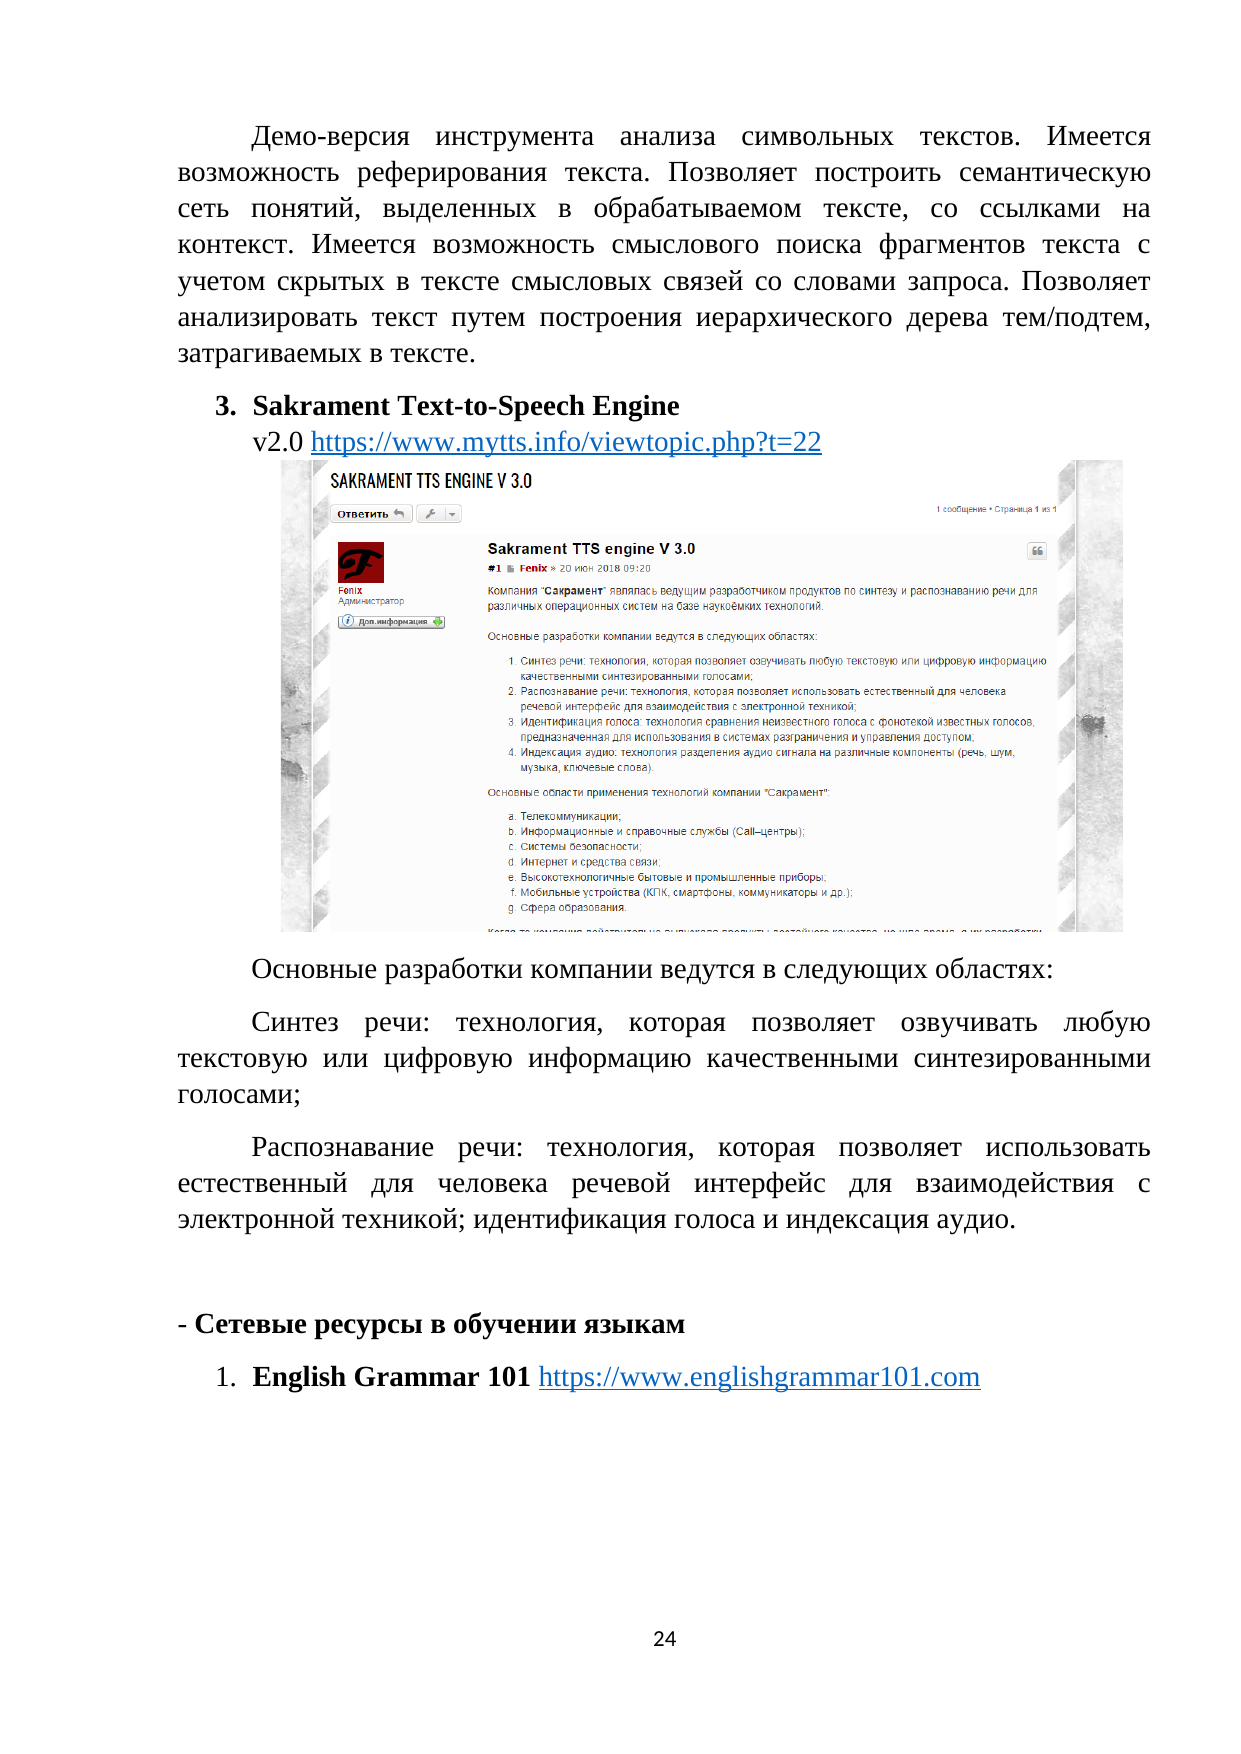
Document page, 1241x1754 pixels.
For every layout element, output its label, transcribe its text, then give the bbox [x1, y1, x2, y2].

picture [280, 460, 1123, 932]
text Основные разработки компании ведутся в следующих областях: [177, 951, 1152, 984]
text Синтез речи: технология, которая позволяет озвучивать любую текстовую или цифровую информацию качественными синтезированными голосами; [177, 1004, 1152, 1109]
list v2.0 https://www.mytts.info/viewtopic.php?t=22 [252, 424, 1152, 457]
text - Сетевые ресурсы в обучении языкам [177, 1307, 1152, 1340]
list English Grammar 101 https://www.englishgrammar101.com [215, 1359, 1152, 1393]
text Демо-версия инструмента анализа символьных текстов. Имеется возможность реферирования текста. Позволяет построить семантическую сеть понятий, выделенных в обрабатываемом тексте, со ссылками на контекст. Имеется возможность смыслового поиска фрагментов текста с учетом скрытых в тексте смысловых связей со словами запроса. Позволяет анализировать текст путем построения иерархического дерева тем/подтем, затрагиваемых в тексте. [177, 118, 1152, 368]
text Распознавание речи: технология, которая позволяет использовать естественный для человека речевой интерфейс для взаимодействия с электронной техникой; идентификация голоса и индексация аудио. [177, 1129, 1152, 1234]
list Sakrament Text-to-Speech Engine [215, 388, 1152, 421]
